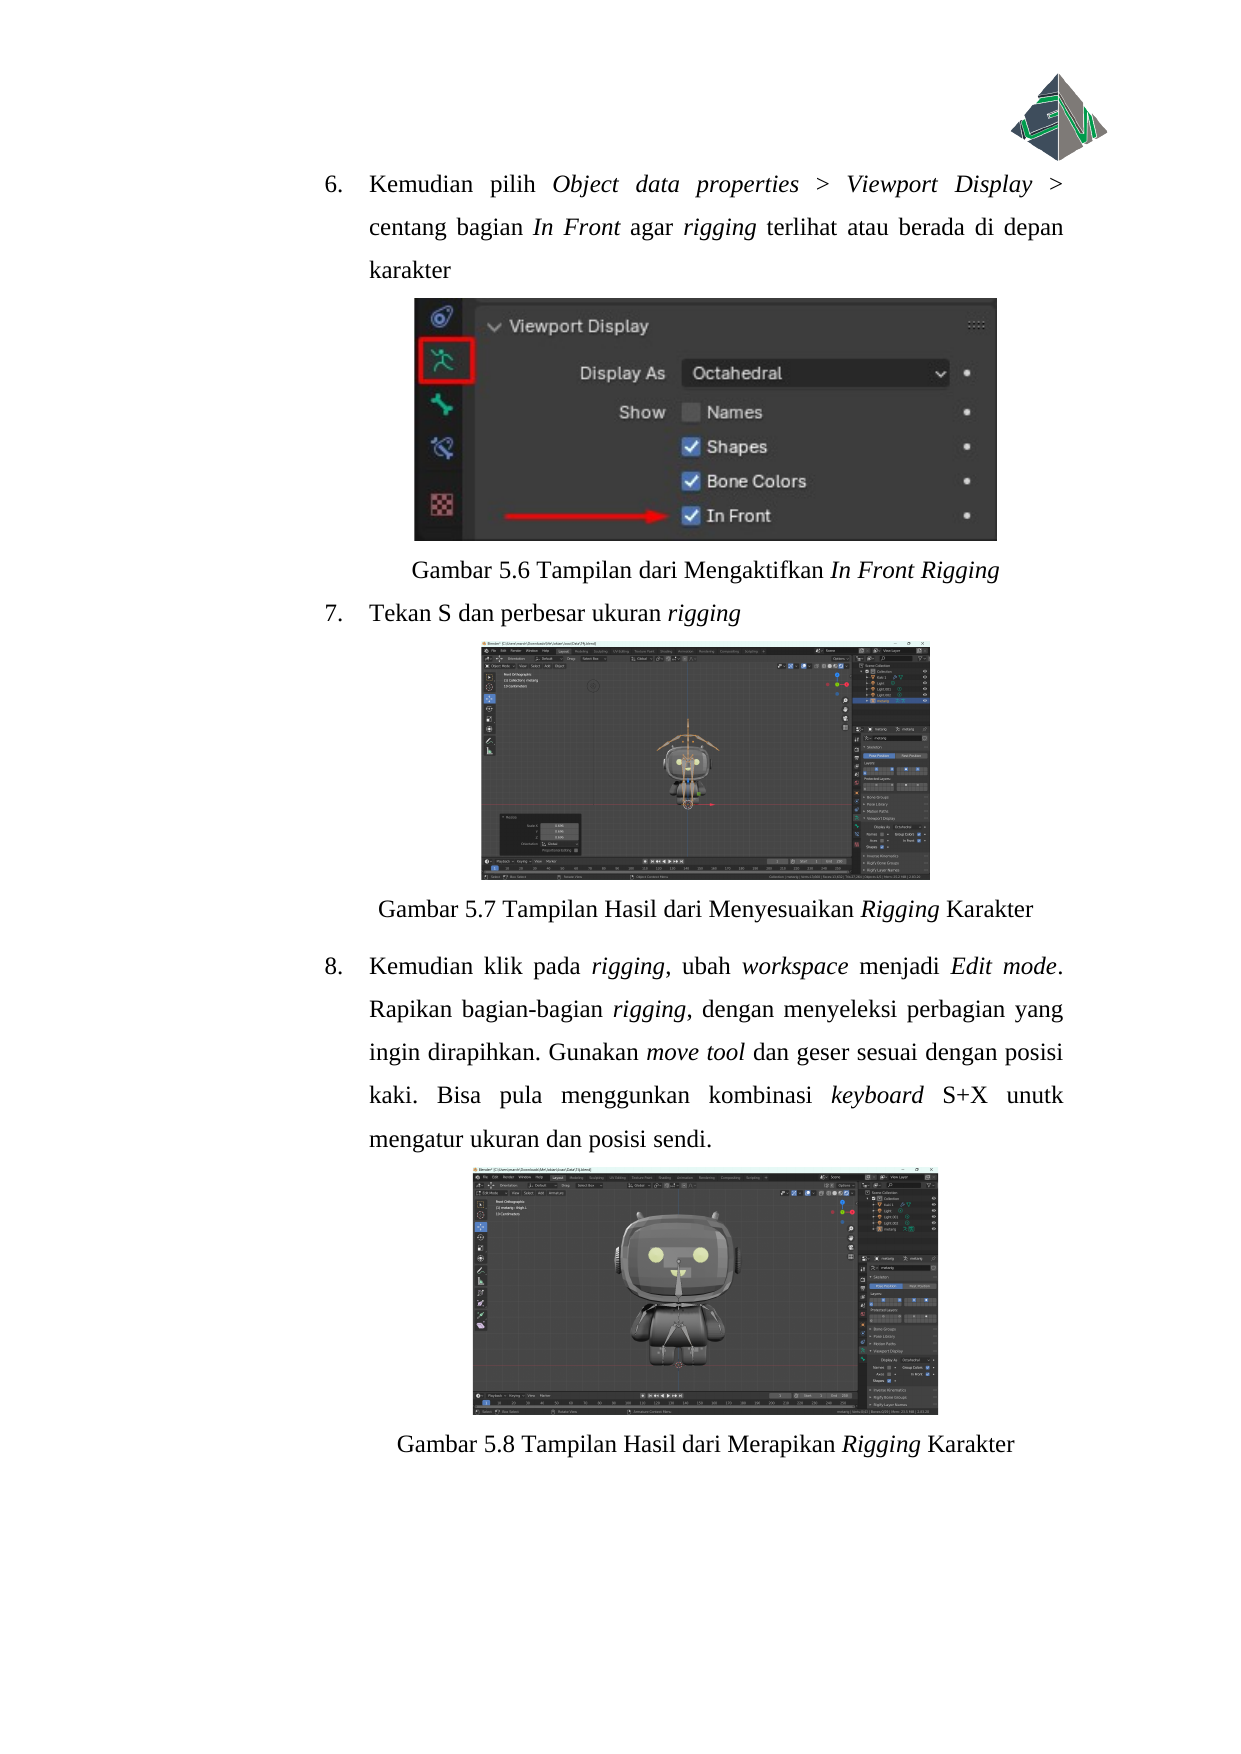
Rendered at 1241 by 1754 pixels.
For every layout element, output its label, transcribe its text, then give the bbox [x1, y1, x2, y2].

list Kemudian klik pada rigging, ubah workspace menjadi Edit mode. Rapikan bagian-bagian rigging, dengan menyeleksi perbagian yang ingin dirapihkan. Gunakan move tool dan geser sesuai dengan posisi kaki. Bisa pula menggunkan kombinasi keyboard S+X unutk mengatur ukuran dan posisi sendi. [324, 951, 1063, 1152]
picture [481, 641, 930, 880]
text Gambar 5.6 Tampilan dari Mengaktifkan In Front Rigging [335, 555, 1076, 583]
picture [472, 1167, 939, 1415]
list Kemudian pilih Object data properties > Viewport Display > centang bagian In Front agar rigging terlihat atau berada di depan karakter [324, 169, 1063, 284]
picture [414, 298, 997, 541]
picture [1010, 73, 1108, 161]
text Gambar 5.8 Tampilan Hasil dari Merapikan Rigging Karakter [335, 1429, 1076, 1458]
text Gambar 5.7 Tampilan Hasil dari Menyesuaikan Rigging Karakter [335, 894, 1076, 923]
list Tekan S dan perbesar ukuran rigging [324, 598, 1076, 627]
